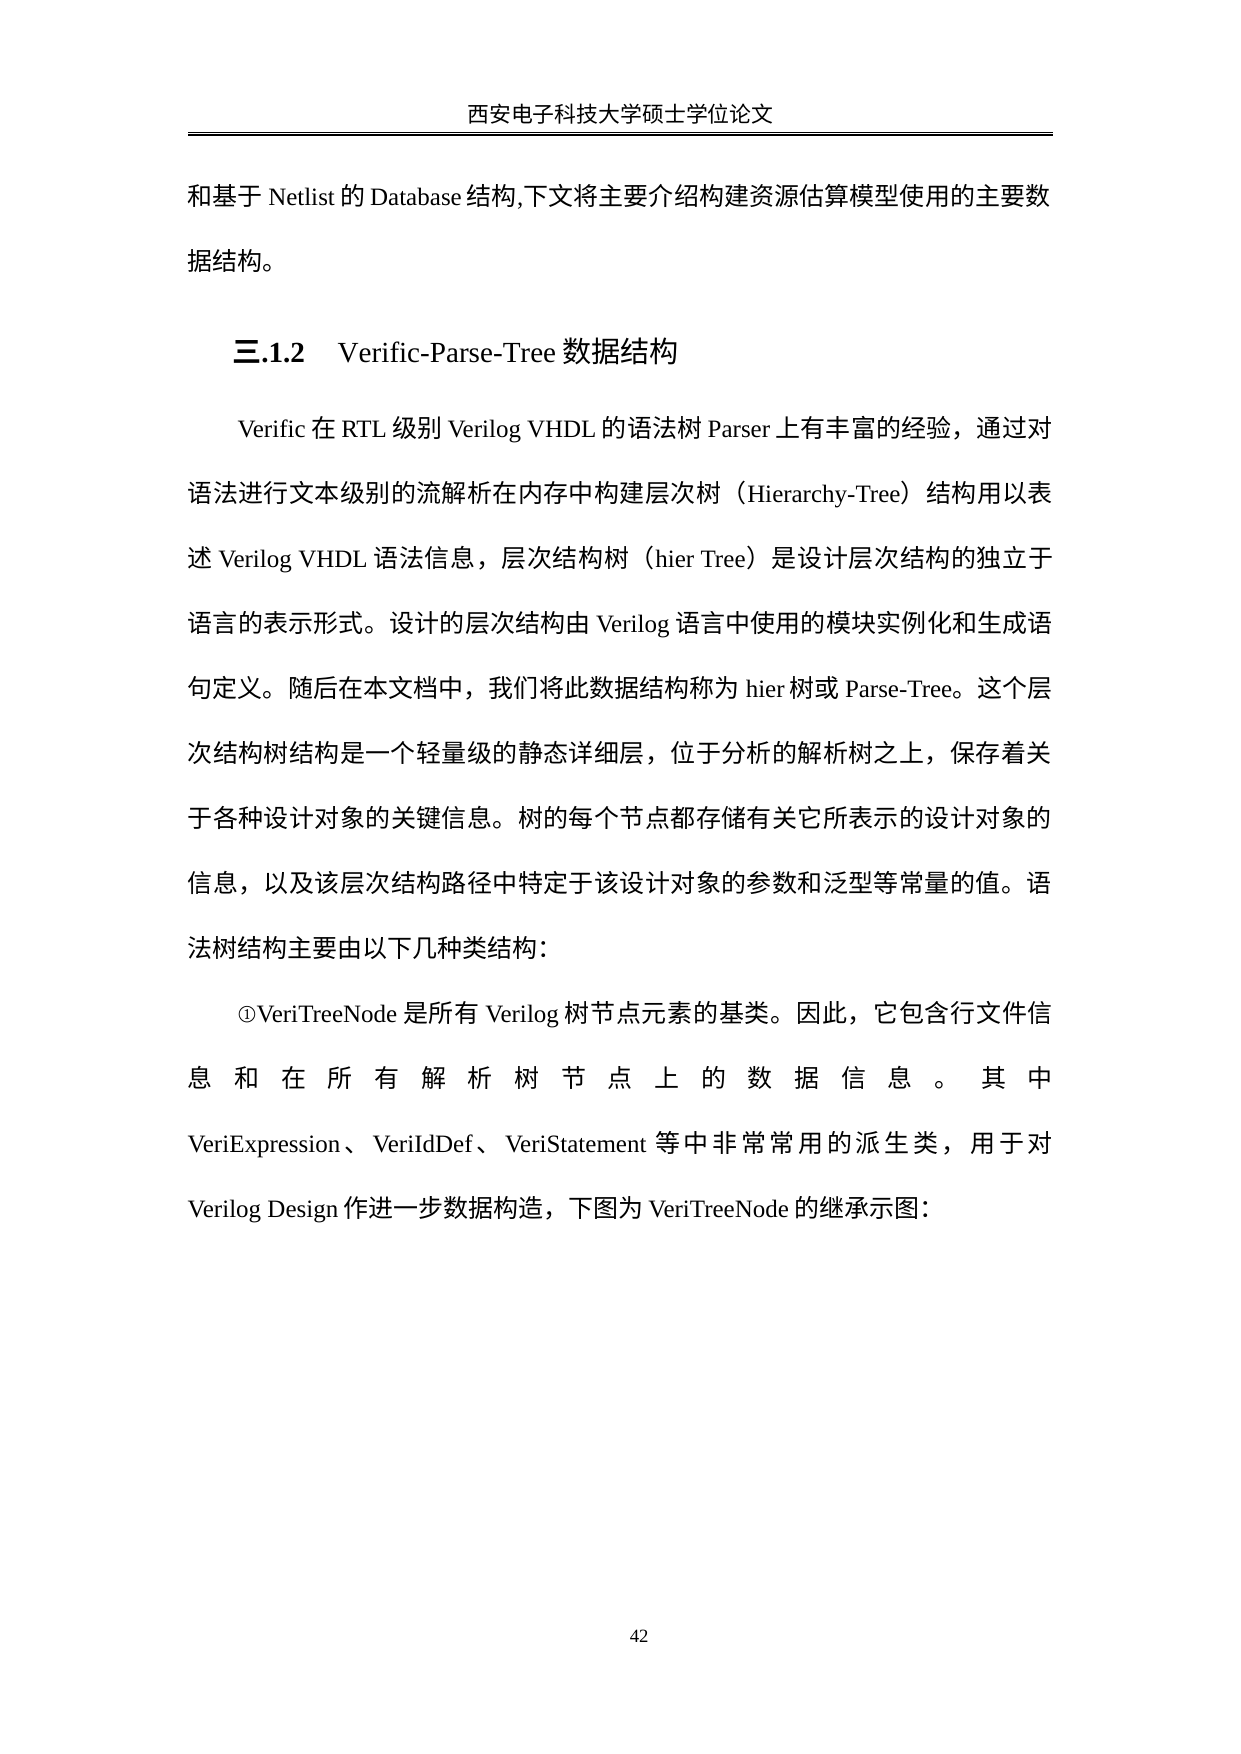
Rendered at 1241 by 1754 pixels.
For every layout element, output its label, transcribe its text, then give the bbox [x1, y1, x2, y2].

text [187, 162, 1053, 292]
text Verific在RTL级别Verilog VHDL的语法树Parser上有丰富的经验，通过对语法进行文本级别的流解析在内存中构建层次树（Hierarchy-Tree）结构用以表述Verilog VHDL语法信息，层次结构树（hier Tree）是设计层次结构的独立于语言的表示形式。设计的层次结构由Verilog语言中使用的模块实例化和生成语句定义。随后在本文档中，我们将此数据结构称为hier树或Parse-Tree。这个层次结构树结构是一个轻量级的静态详细层，位于分析的解析树之上，保存着关于各种设计对象的关键信息。树的每个节点都存储有关它所表示的设计对象的信息，以及该层次结构路径中特定于该设计对象的参数和泛型等常量的值。语法树结构主要由以下几种类结构： [187, 394, 1053, 979]
text ①VeriTreeNode是所有Verilog树节点元素的基类。因此，它包含行文件信息和在所有解析树节点上的数据信息。其中VeriExpression、VeriIdDef、VeriStatement等中非常常用的派生类，用于对Verilog Design作进一步数据构造，下图为VeriTreeNode的继承示图： [187, 979, 1053, 1239]
subtitle Verific-Parse-Tree数据结构 [232, 317, 1053, 382]
